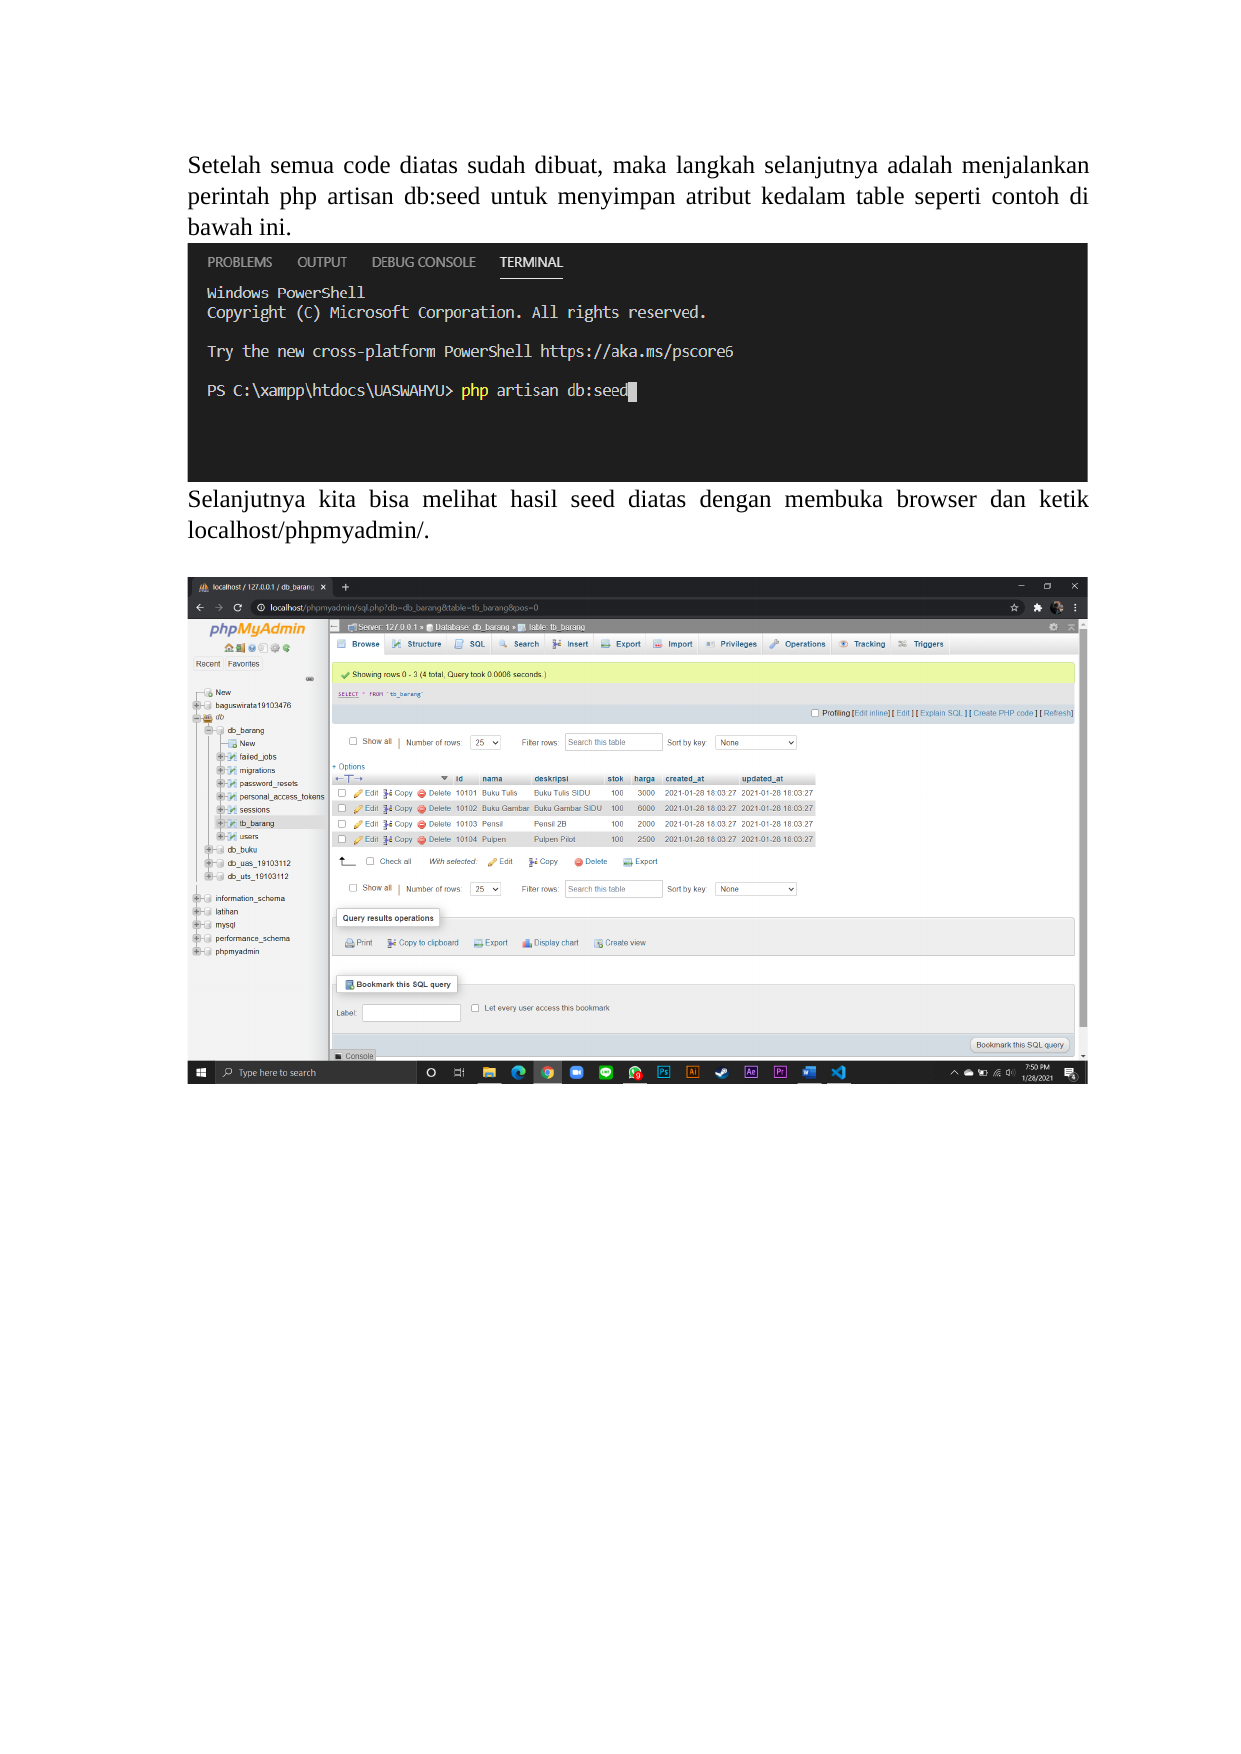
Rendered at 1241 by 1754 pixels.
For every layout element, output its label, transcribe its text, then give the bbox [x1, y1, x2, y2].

picture [187, 577, 1088, 1084]
picture [187, 243, 1088, 482]
list Selanjutnya kita bisa melihat hasil seed diatas dengan membuka browser dan ketik localhost/phpmyadmin/. [187, 484, 1090, 544]
list Setelah semua code diatas sudah dibuat, maka langkah selanjutnya adalah menjalankan perintah php artisan db:seed untuk menyimpan atribut kedalam table seperti contoh di bawah ini. [187, 150, 1090, 241]
